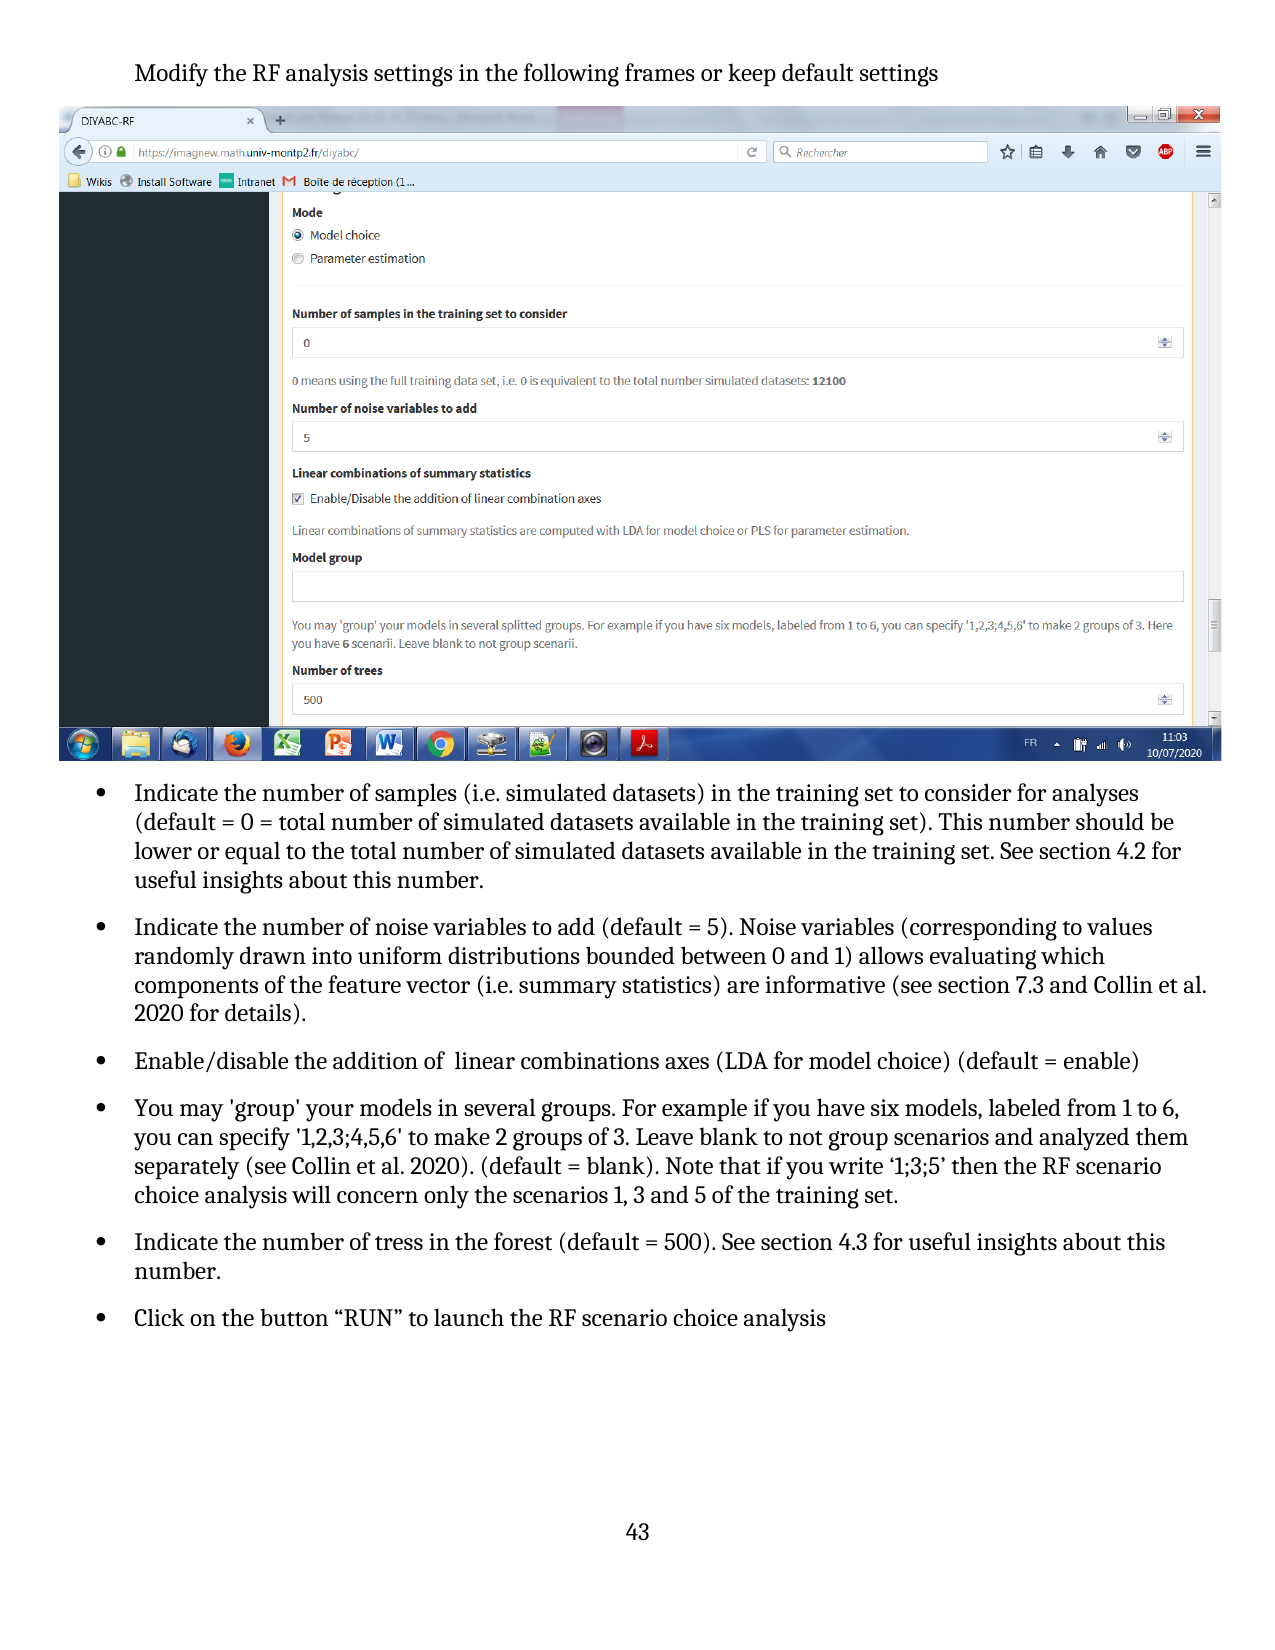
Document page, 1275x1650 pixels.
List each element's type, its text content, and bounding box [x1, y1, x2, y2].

picture [59, 106, 1222, 761]
list Enable/disable the addition of linear combinations axes (LDA for model choice) (default = enable) [97, 1047, 1216, 1076]
list Indicate the number of samples (i.e. simulated datasets) in the training set to consider for analyses (default = 0 = total number of simulated datasets available in the training set). This number should be lower or equal to the total number of simulated datasets available in the training set. See section 4.2 for useful insights about this number. [97, 779, 1216, 894]
list Click on the button “RUN” to launch the RF scenario choice analysis [97, 1304, 1216, 1333]
list Indicate the number of tress in the forest (default = 500). See section 4.3 for useful insights about this number. [97, 1228, 1216, 1286]
list You may 'group' your models in several groups. For example if you have six models, labeled from 1 to 6, you can specify '1,2,3;4,5,6' to make 2 groups of 3. Leave blank to not group scenarios and analyzed them separately (see Collin et al. 2020). (default = blank). Note that if you write ‘1;3;5’ then the RF scenario choice analysis will concern only the scenarios 1, 3 and 5 of the training set. [97, 1094, 1216, 1209]
list Indicate the number of noise variables to add (default = 5). Noise variables (corresponding to values randomly drawn into uniform distributions bounded between 0 and 1) allows evaluating which components of the feature vector (i.e. summary statistics) are informative (see section 7.3 and Collin et al. 2020 for details). [97, 913, 1216, 1028]
text Modify the RF analysis settings in the following frames or keep default settings [134, 59, 1216, 88]
